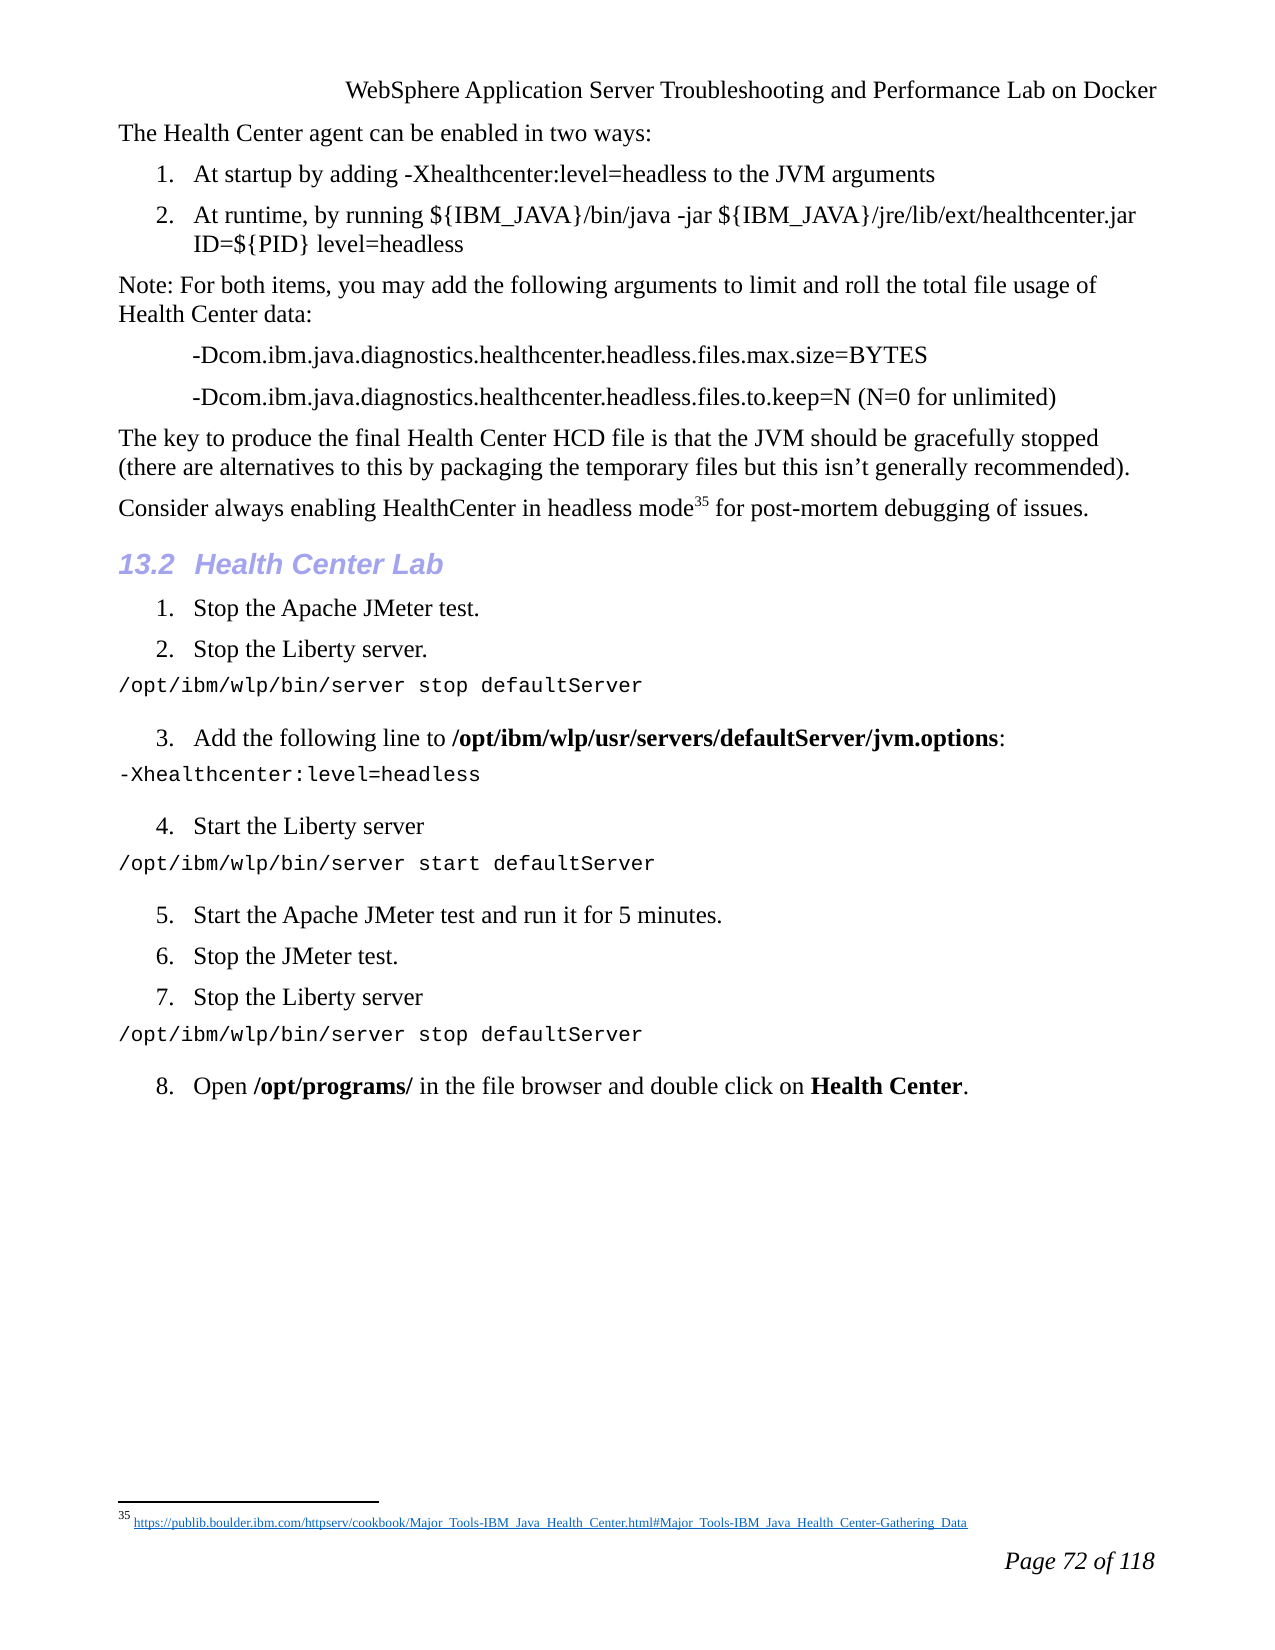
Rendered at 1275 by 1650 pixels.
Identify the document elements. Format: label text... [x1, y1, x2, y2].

text -Dcom.ibm.java.diagnostics.healthcenter.headless.files.max.size=BYTES [192, 341, 1157, 369]
list Stop the Apache JMeter test. [156, 593, 1157, 622]
text -Dcom.ibm.java.diagnostics.healthcenter.headless.files.to.keep=N (N=0 for unlimited) [192, 382, 1157, 411]
list Open /opt/programs/ in the file browser and double click on Health Center. [156, 1071, 1157, 1099]
text Consider always enabling HealthCenter in headless mode for post-mortem debugging of issues. [118, 493, 1157, 522]
list Start the Liberty server [156, 811, 1157, 840]
list Stop the JMeter test. [156, 941, 1157, 970]
list Stop the Liberty server [156, 982, 1157, 1011]
list At runtime, by running ${IBM_JAVA}/bin/java -jar ${IBM_JAVA}/jre/lib/ext/healthcenter.jar ID=${PID} level=headless [156, 201, 1157, 258]
list Add the following line to /opt/ibm/wlp/usr/servers/defaultServer/jvm.options: [156, 723, 1157, 751]
text Note: For both items, you may add the following arguments to limit and roll the total file usage of Health Center data: [118, 271, 1157, 328]
list At startup by adding -Xhealthcenter:level=headless to the JVM arguments [156, 159, 1157, 188]
text /opt/ibm/wlp/bin/server stop defaultServer [118, 1023, 1157, 1071]
text -Xhealthcenter:level=headless [118, 764, 1157, 811]
text The key to produce the final Health Center HCD file is that the JVM should be gracefully stopped (there are alternatives to this by packaging the temporary files but this isn’t generally recommended). [118, 423, 1157, 481]
text The Health Center agent can be enabled in two ways: [118, 118, 1157, 147]
text /opt/ibm/wlp/bin/server start defaultServer [118, 852, 1157, 900]
list Stop the Liberty server. [156, 634, 1157, 663]
list Start the Apache JMeter test and run it for 5 minutes. [156, 900, 1157, 928]
subtitle Health Center Lab [118, 547, 1157, 580]
text /opt/ibm/wlp/bin/server stop defaultServer [118, 675, 1157, 723]
